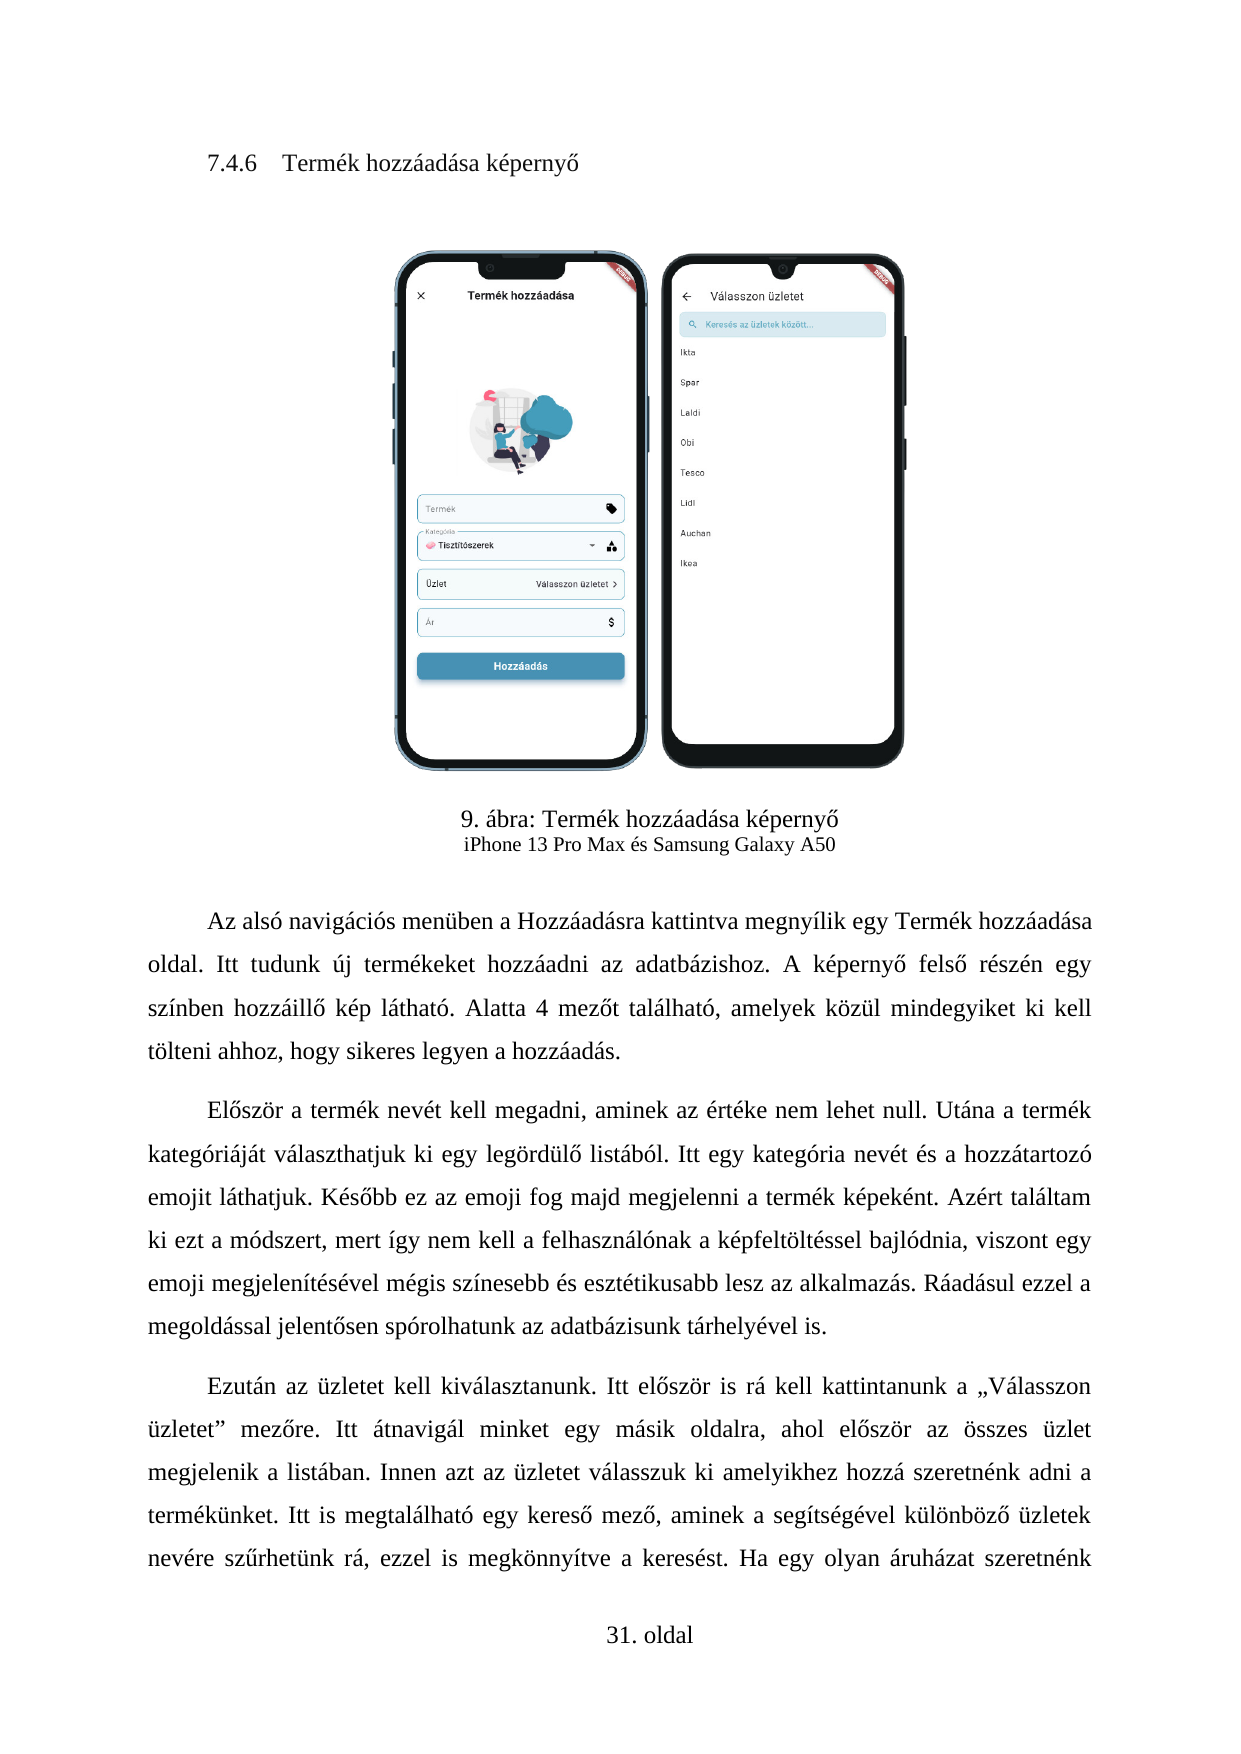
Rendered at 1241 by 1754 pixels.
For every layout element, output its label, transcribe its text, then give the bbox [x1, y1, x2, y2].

picture [388, 245, 912, 777]
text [148, 1371, 1092, 1572]
text Először a termék nevét kell megadni, aminek az értéke nem lehet null. Utána a termék kategóriáját választhatjuk ki egy legördülő listából. Itt egy kategória nevét és a hozzátartozó emojit láthatjuk. Később ez az emoji fog majd megjelenni a termék képeként. Azért találtam ki ezt a módszert, mert így nem kell a felhasználónak a képfeltöltéssel bajlódnia, viszont egy emoji megjelenítésével mégis színesebb és esztétikusabb lesz az alkalmazás. Ráadásul ezzel a megoldással jelentősen spórolhatunk az adatbázisunk tárhelyével is. [148, 1096, 1092, 1340]
subtitle Termék hozzáadása képernyő [207, 148, 1092, 176]
text 9. ábra: Termék hozzáadása képernyő iPhone 13 Pro Max és Samsung Galaxy A50 [207, 804, 1092, 856]
text Az alsó navigációs menüben a Hozzáadásra kattintva megnyílik egy Termék hozzáadása oldal. Itt tudunk új termékeket hozzáadni az adatbázishoz. A képernyő felső részén egy színben hozzáillő kép látható. Alatta 4 mezőt található, amelyek közül mindegyiket ki kell tölteni ahhoz, hogy sikeres legyen a hozzáadás. [148, 906, 1092, 1064]
